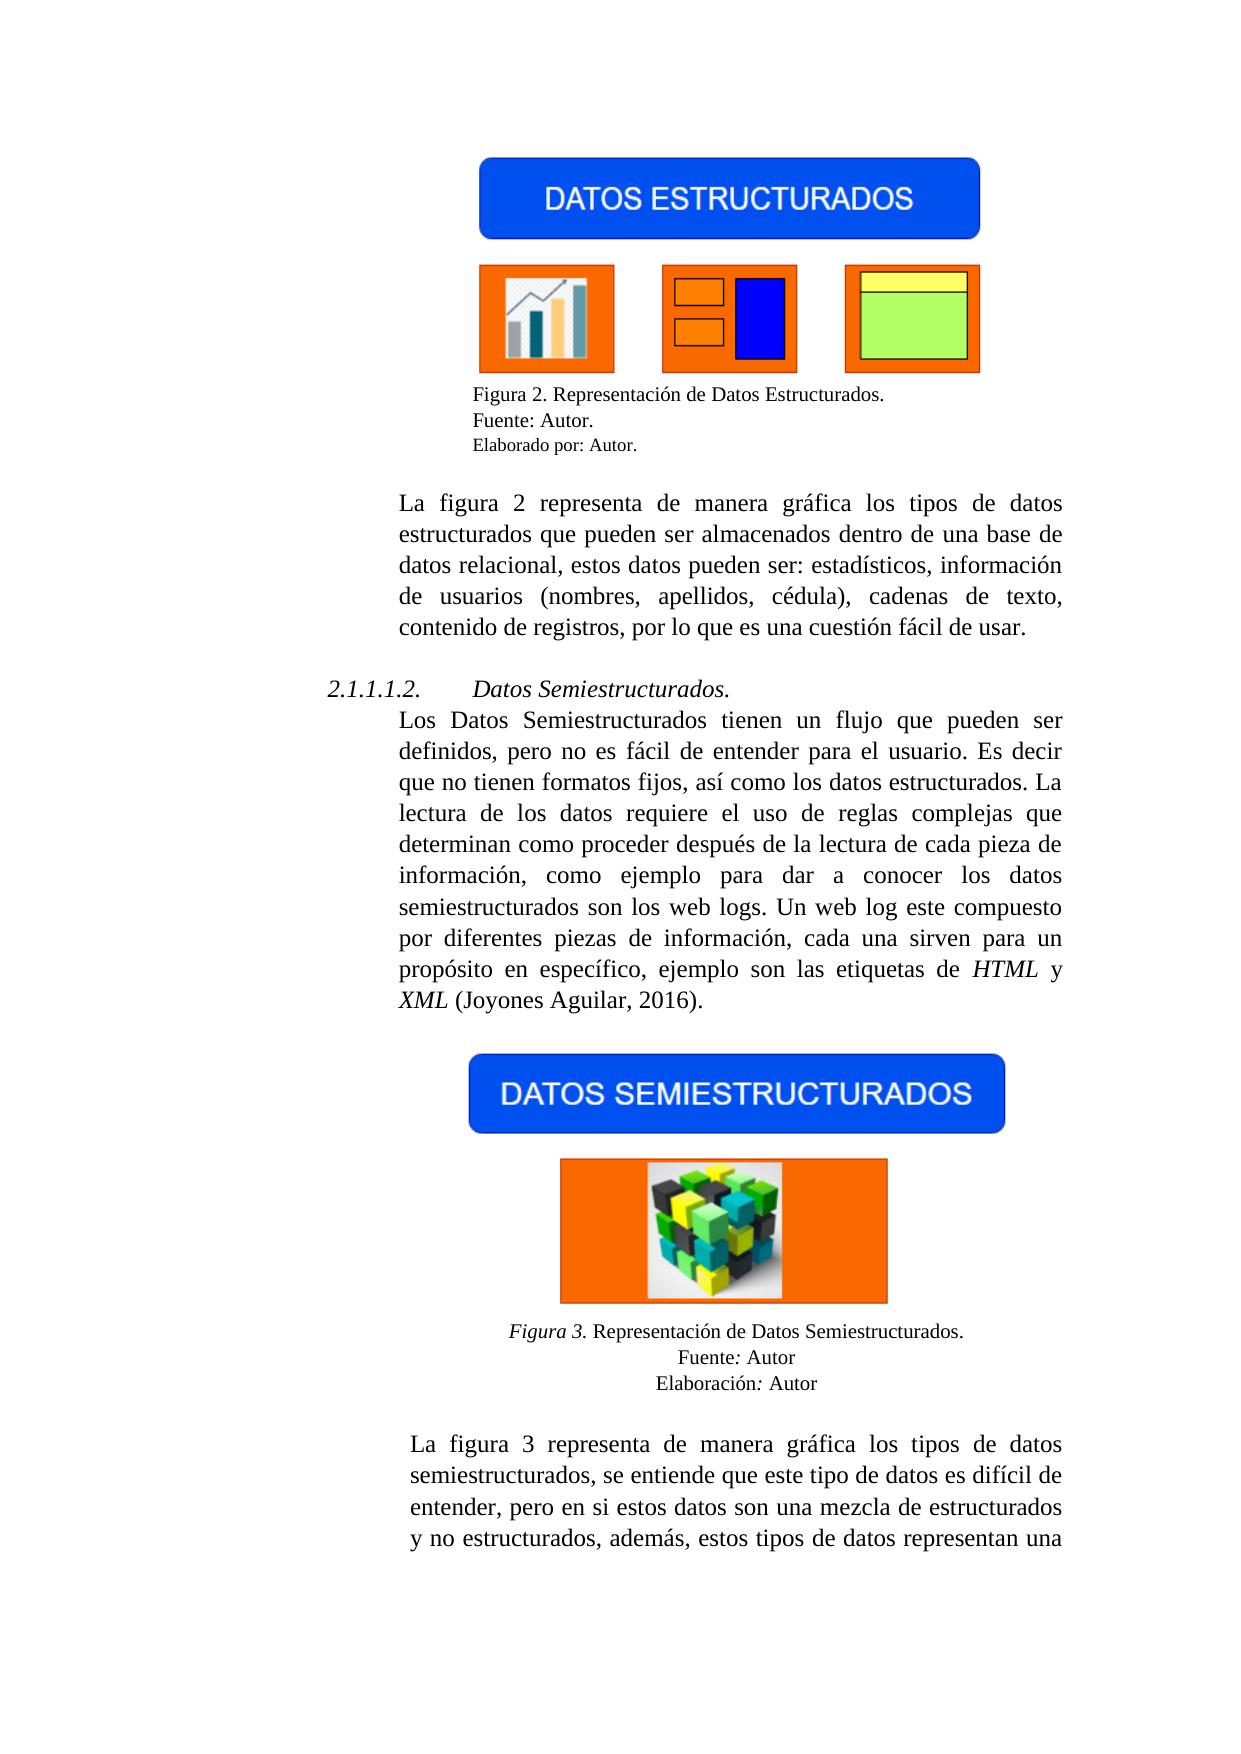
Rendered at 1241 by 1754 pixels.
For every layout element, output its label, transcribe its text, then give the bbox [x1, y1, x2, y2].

picture [472, 147, 990, 380]
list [410, 1429, 1063, 1551]
list Figura 2. Representación de Datos Estructurados. [398, 382, 1063, 406]
list Elaboración: Autor [410, 1371, 1063, 1395]
list Figura 3. Representación de Datos Semiestructurados. [410, 1319, 1063, 1343]
list Datos Semiestructurados. [327, 674, 1063, 703]
list La figura 2 representa de manera gráfica los tipos de datos estructurados que pueden ser almacenados dentro de una base de datos relacional, estos datos pueden ser: estadísticos, información de usuarios (nombres, apellidos, cédula), cadenas de texto, contenido de registros, por lo que es una cuestión fácil de usar. [398, 488, 1063, 641]
list Fuente: Autor [410, 1345, 1063, 1369]
list Fuente: Autor. [398, 408, 1063, 432]
list Elaborado por: Autor. [398, 434, 1063, 455]
list Los Datos Semiestructurados tienen un flujo que pueden ser definidos, pero no es fácil de entender para el usuario. Es decir que no tienen formatos fijos, así como los datos estructurados. La lectura de los datos requiere el uso de reglas complejas que determinan como proceder después de la lectura de cada pieza de información, como ejemplo para dar a conocer los datos semiestructurados son los web logs. Un web log este compuesto por diferentes piezas de información, cada una sirven para un propósito en específico, ejemplo son las etiquetas de HTML y XML (Joyones Aguilar, 2016). [398, 705, 1063, 1013]
picture [465, 1046, 1008, 1317]
